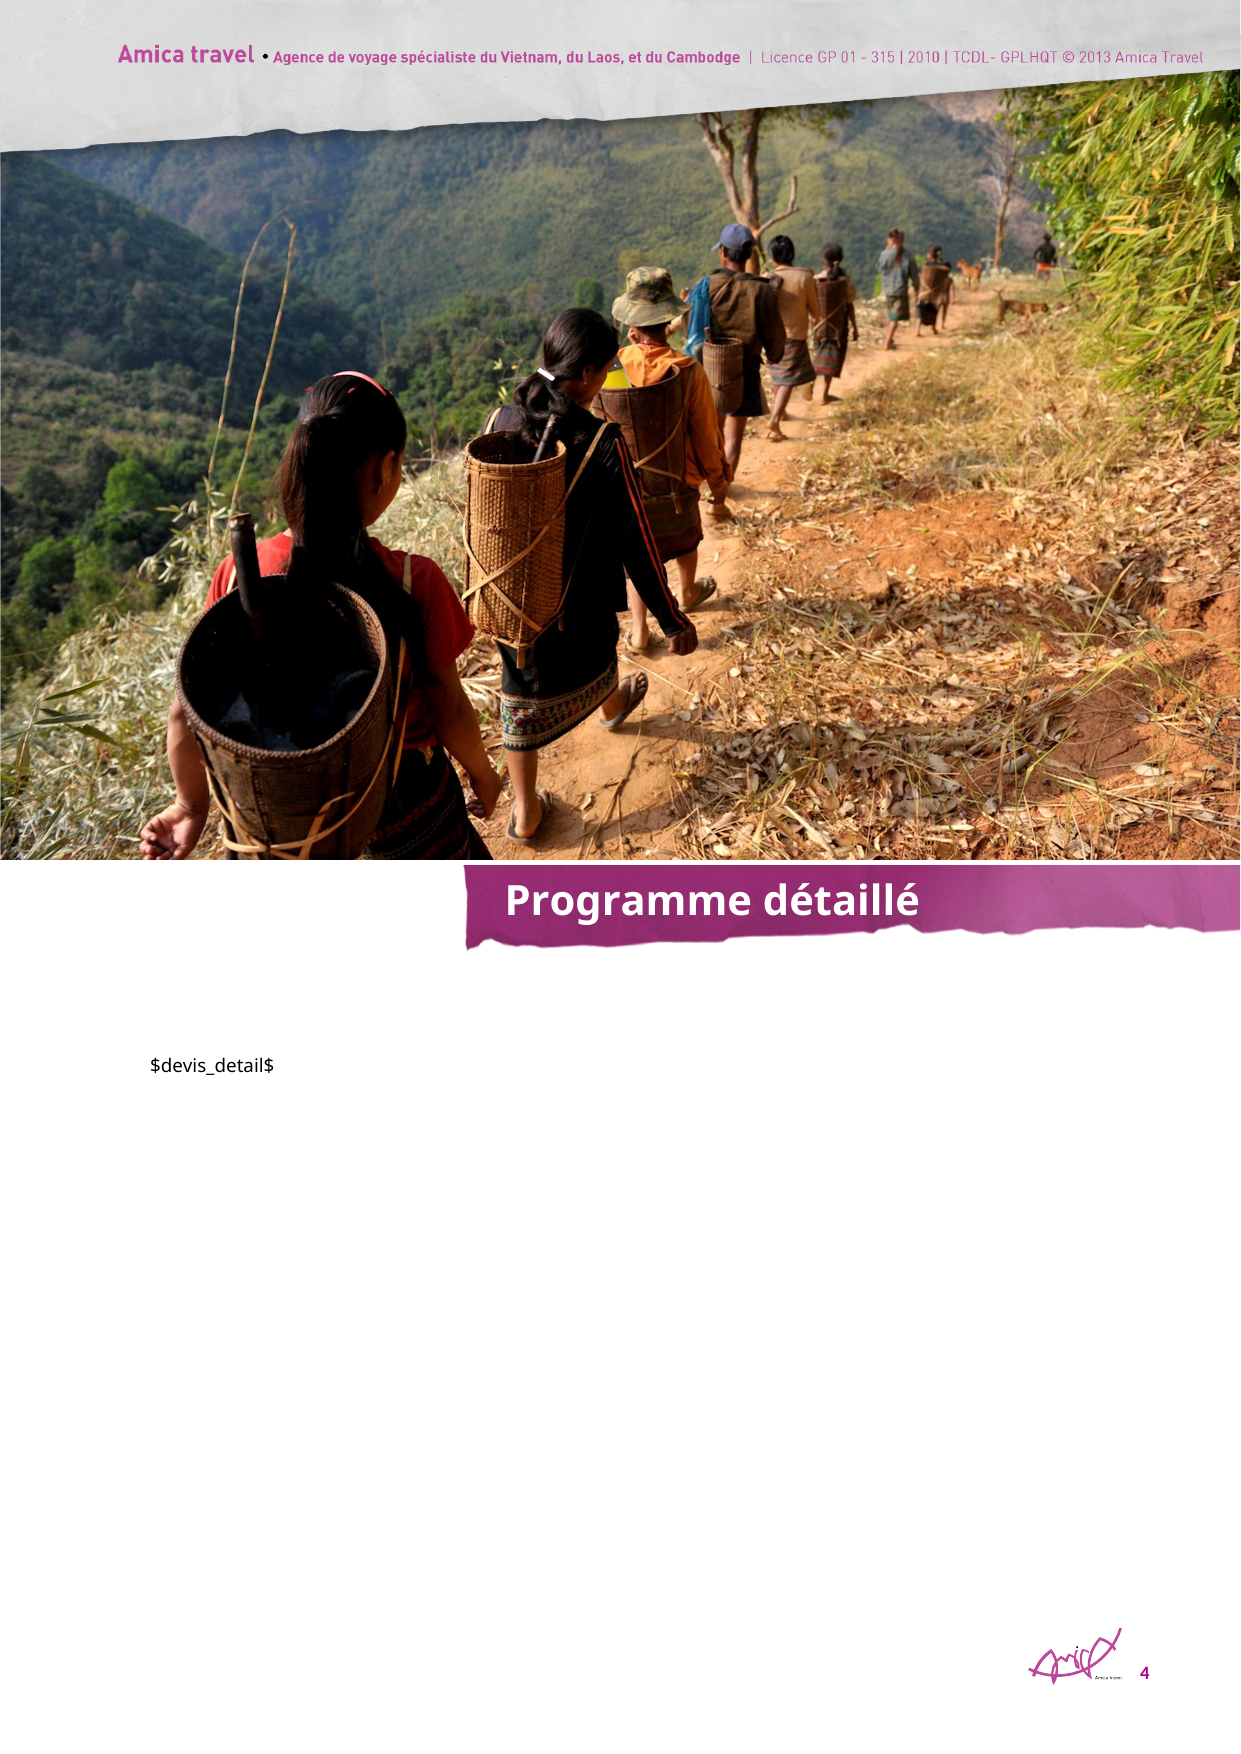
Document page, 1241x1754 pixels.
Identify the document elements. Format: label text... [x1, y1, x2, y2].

picture [440, 865, 1241, 974]
picture [1028, 1628, 1122, 1685]
text Programme détaillé [504, 871, 1090, 927]
picture [0, 0, 1241, 860]
text $devis_detail$ [150, 1052, 1090, 1078]
